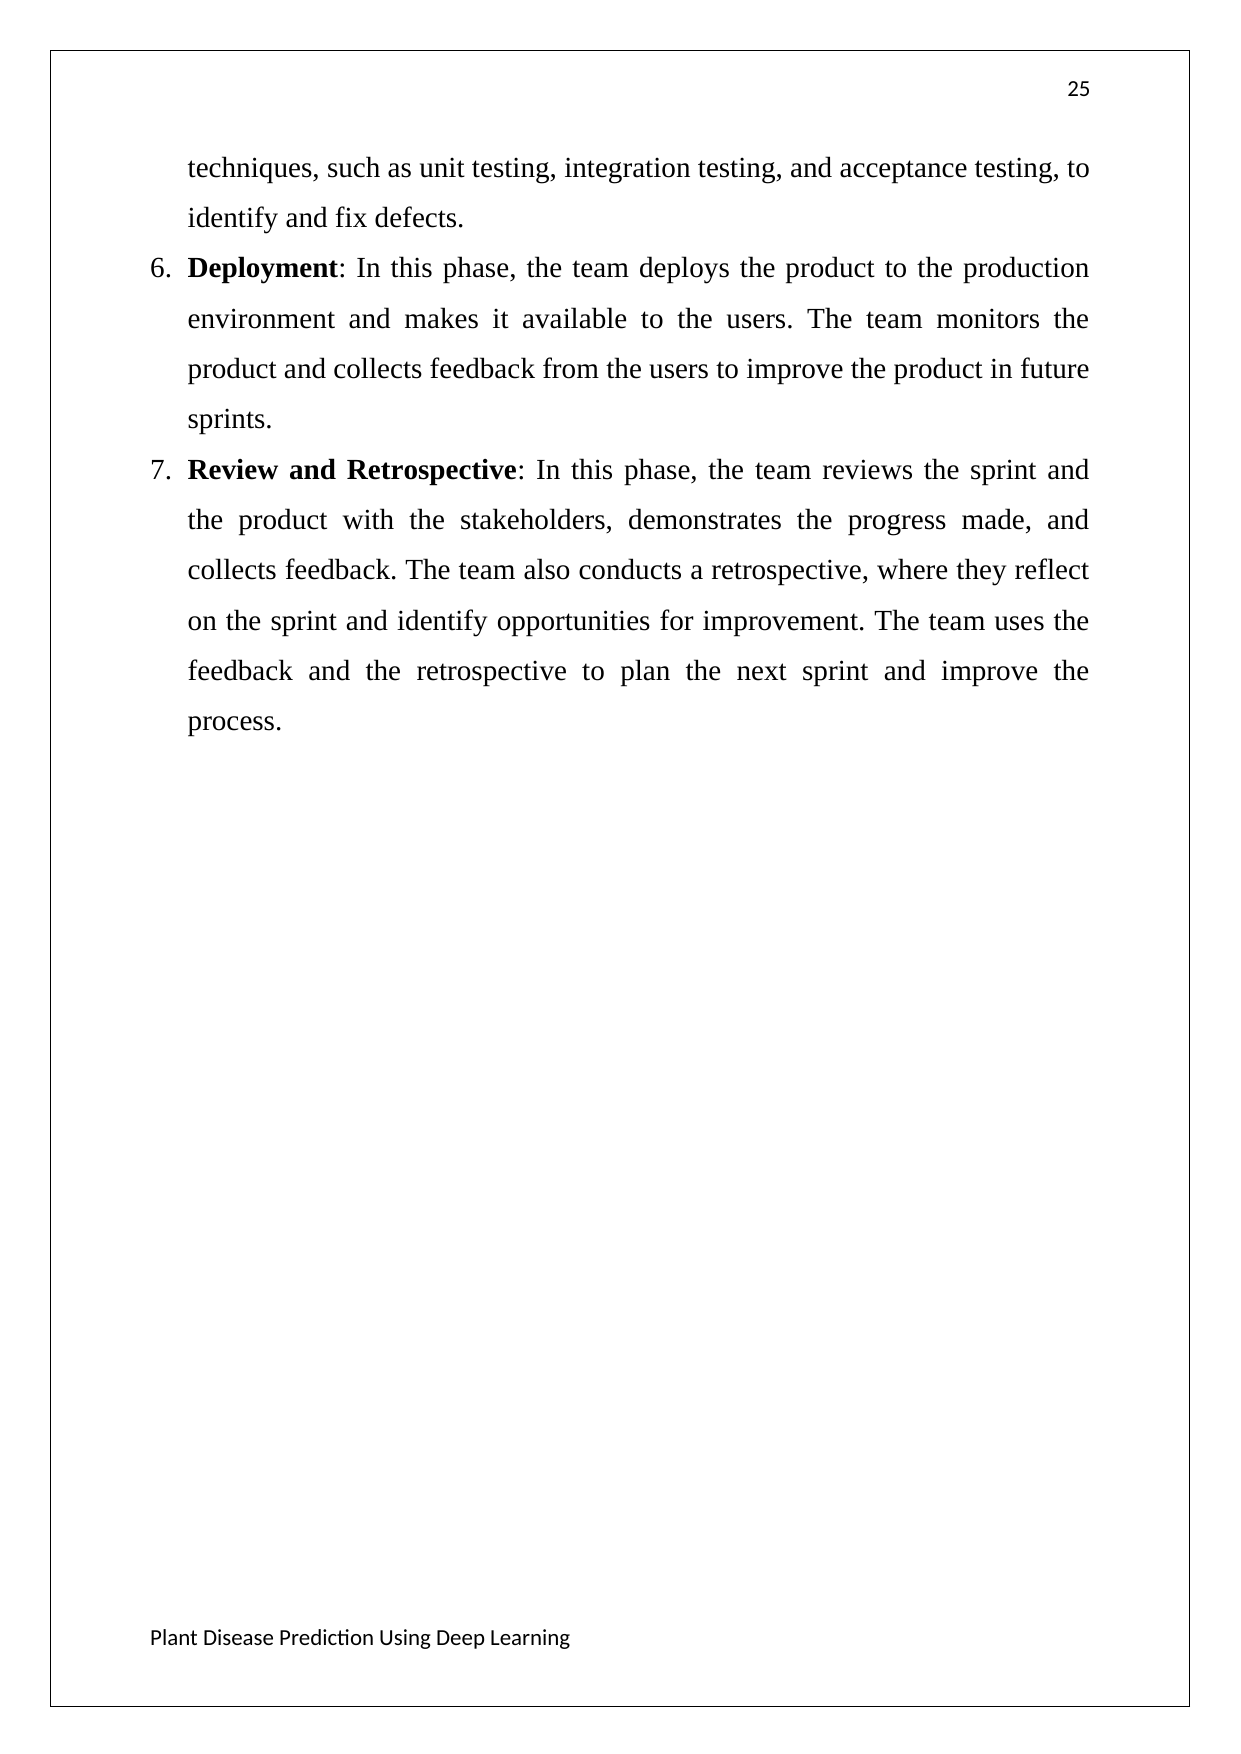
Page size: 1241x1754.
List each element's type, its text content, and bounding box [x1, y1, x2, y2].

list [150, 150, 1090, 234]
list Deployment: In this phase, the team deploys the product to the production environment and makes it available to the users. The team monitors the product and collects feedback from the users to improve the product in future sprints. [150, 251, 1090, 435]
list Review and Retrospective: In this phase, the team reviews the sprint and the product with the stakeholders, demonstrates the progress made, and collects feedback. The team also conducts a retrospective, where they reflect on the sprint and identify opportunities for improvement. The team uses the feedback and the retrospective to plan the next sprint and improve the process. [150, 452, 1090, 737]
